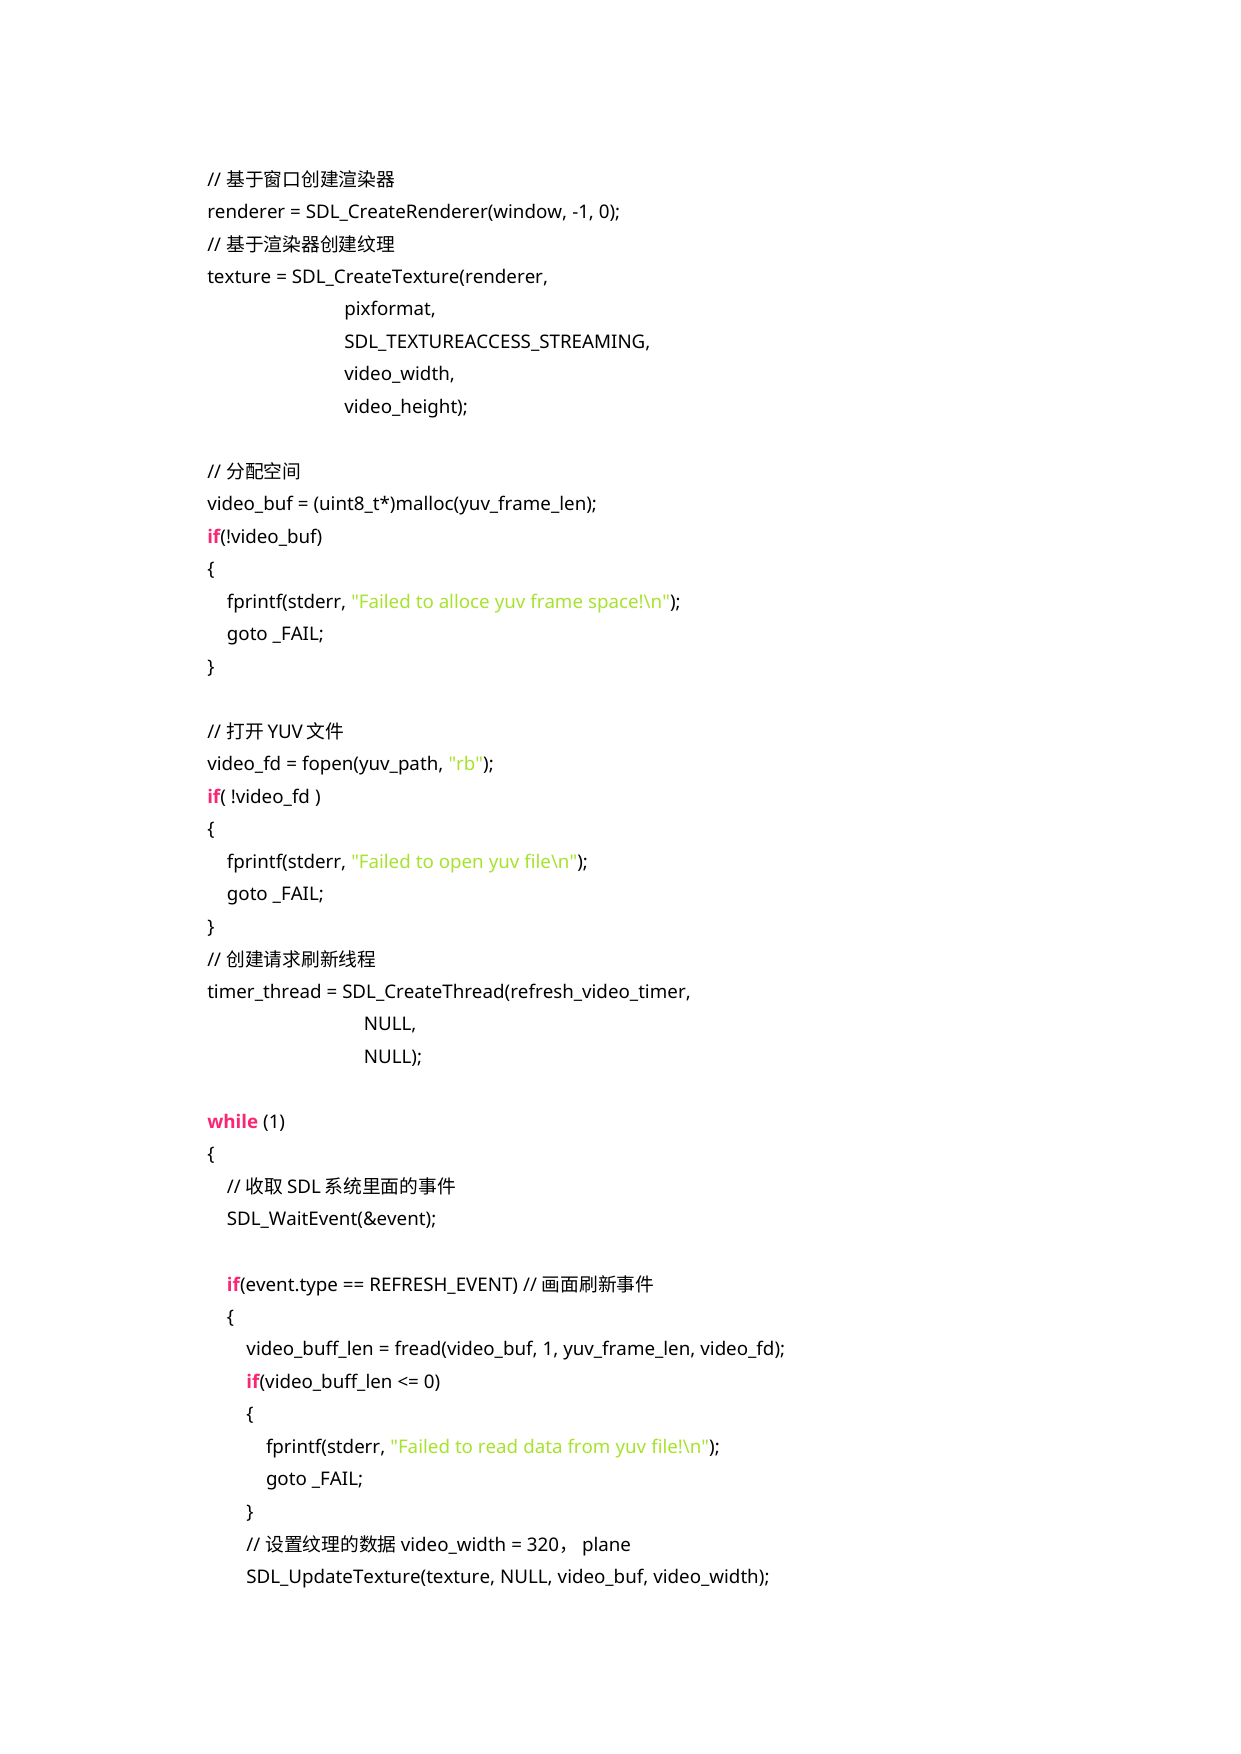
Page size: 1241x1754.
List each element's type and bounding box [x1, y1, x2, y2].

text [187, 162, 1053, 1592]
